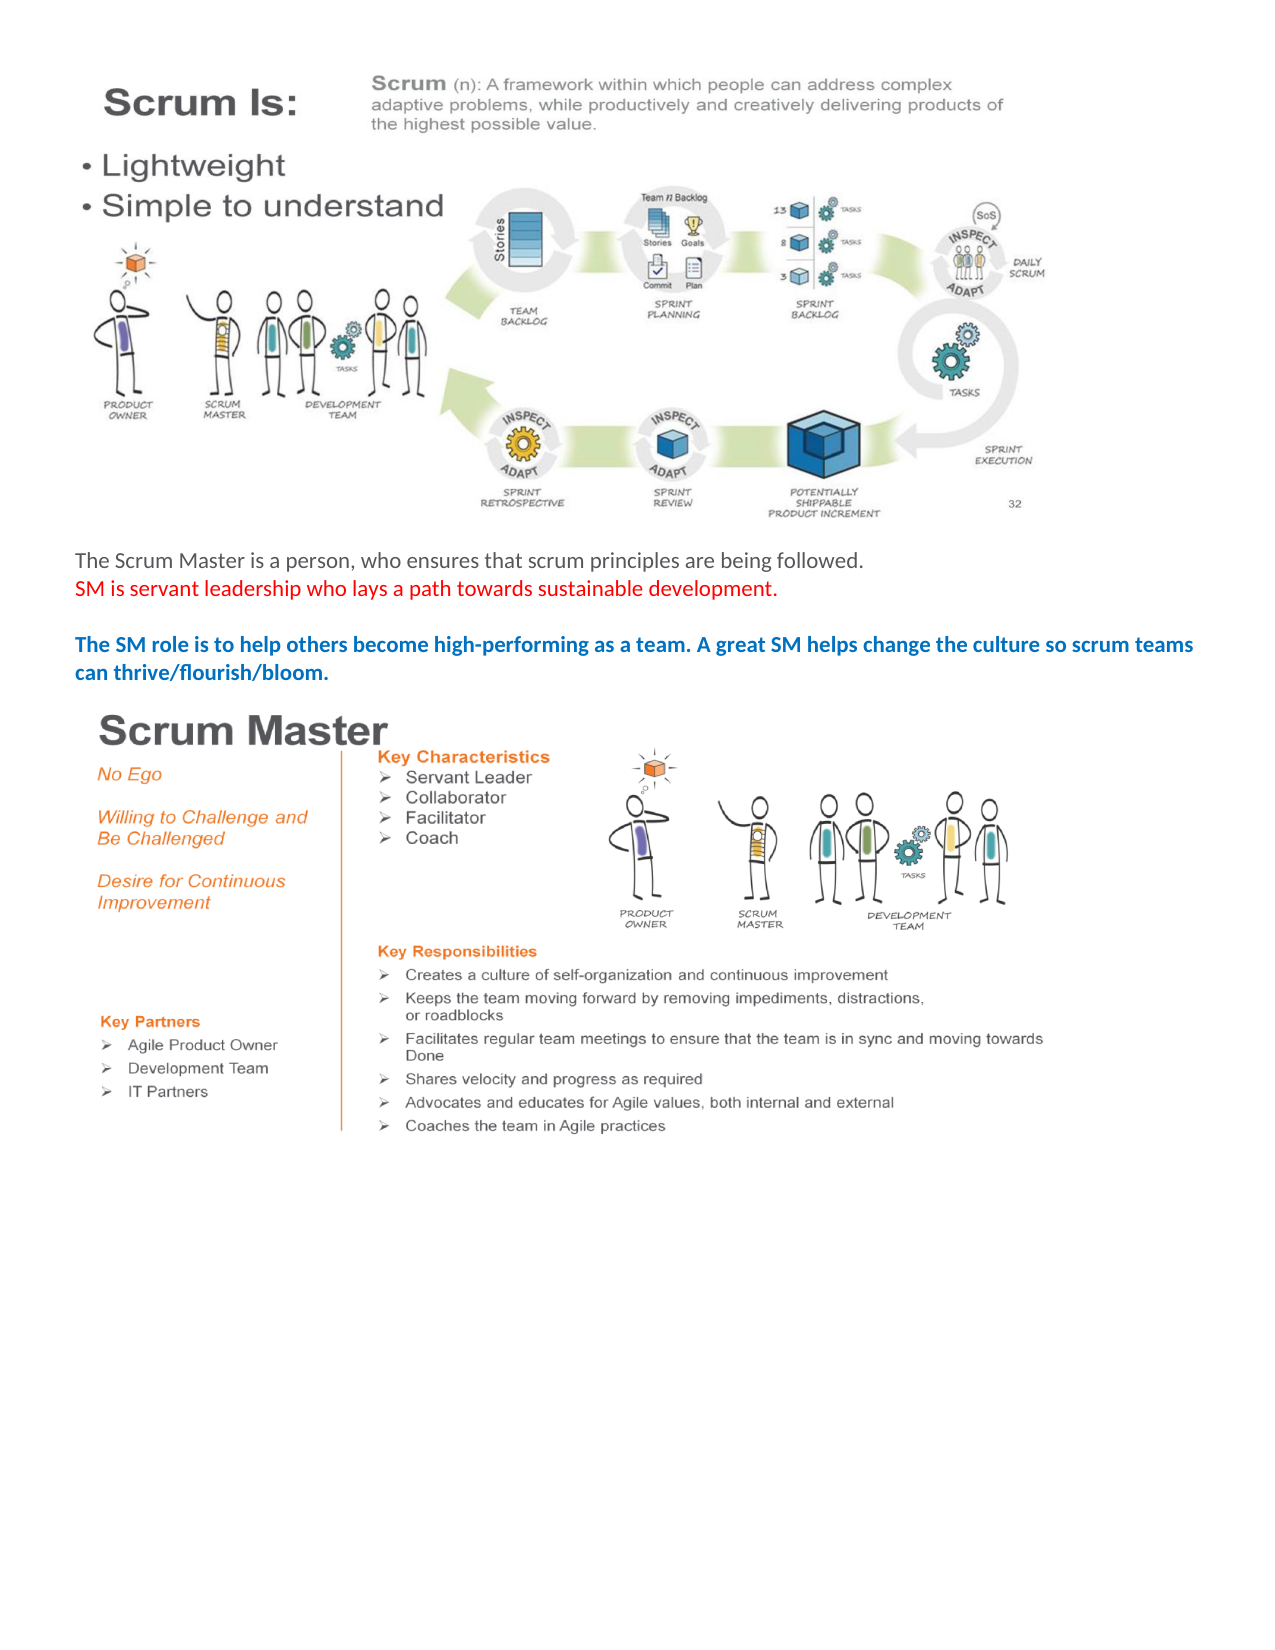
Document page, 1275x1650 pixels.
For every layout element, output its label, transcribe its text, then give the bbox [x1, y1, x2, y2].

picture [75, 75, 1050, 518]
text The SM role is to help others become high-performing as a team. A great SM helps change the culture so scrum teams can thrive/flourish/bloom. [75, 630, 1200, 686]
text The Scrum Master is a person, who ensures that scrum principles are being followed. [75, 546, 1200, 574]
picture [75, 713, 1050, 1141]
text SM is servant leadership who lays a path towards sustainable development. [75, 574, 1200, 602]
